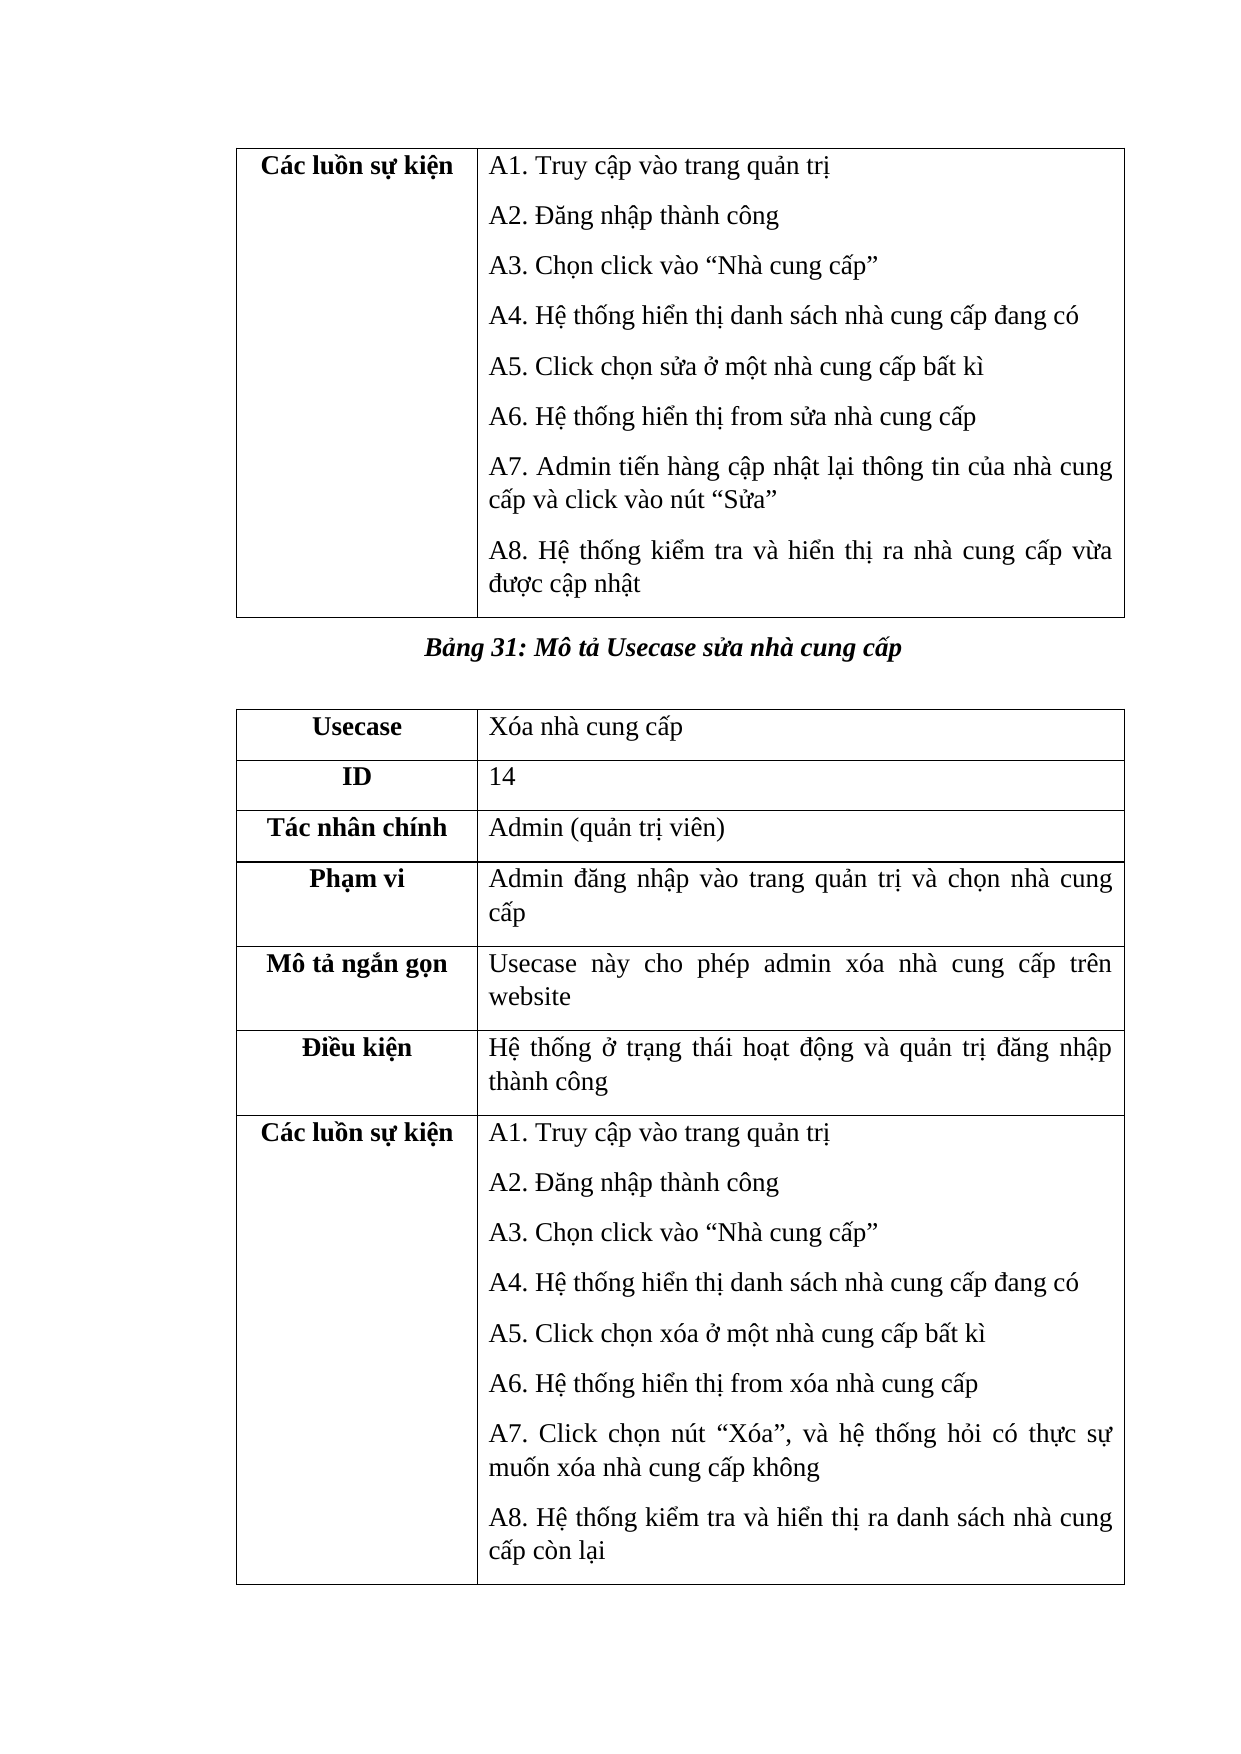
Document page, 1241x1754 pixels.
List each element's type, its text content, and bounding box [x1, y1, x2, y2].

table_cell Admin (quản trị viên) [478, 811, 1124, 861]
table_cell Usecase này cho phép admin xóa nhà cung cấp trên website [478, 947, 1124, 1030]
table_cell Điều kiện [237, 1031, 477, 1115]
table_cell A1. Truy cập vào trang quản trị A2. Đăng nhập thành công A3. Chọn click vào “Nhà cung cấp” A4. Hệ thống hiển thị danh sách nhà cung cấp đang có A5. Click chọn xóa ở một nhà cung cấp bất kì A6. Hệ thống hiển thị from xóa nhà cung cấp A7. Click chọn nút “Xóa”, và hệ thống hỏi có thực sự muốn xóa nhà cung cấp không A8. Hệ thống kiểm tra và hiển thị ra danh sách nhà cung cấp còn lại [478, 1116, 1124, 1584]
table_cell A1. Truy cập vào trang quản trị A2. Đăng nhập thành công A3. Chọn click vào “Nhà cung cấp” A4. Hệ thống hiển thị danh sách nhà cung cấp đang có A5. Click chọn sửa ở một nhà cung cấp bất kì A6. Hệ thống hiển thị from sửa nhà cung cấp A7. Admin tiến hàng cập nhật lại thông tin của nhà cung cấp và click vào nút “Sửa” A8. Hệ thống kiểm tra và hiển thị ra nhà cung cấp vừa được cập nhật [478, 149, 1124, 617]
table_cell Mô tả ngắn gọn [237, 947, 477, 1030]
table_header Usecase [237, 710, 477, 759]
table_header Xóa nhà cung cấp [478, 710, 1124, 759]
table_cell Các luồn sự kiện [237, 149, 477, 617]
table_cell ID [237, 761, 477, 810]
table_cell Admin đăng nhập vào trang quản trị và chọn nhà cung cấp [478, 863, 1124, 946]
table_cell 14 [478, 761, 1124, 810]
table_cell Hệ thống ở trạng thái hoạt động và quản trị đăng nhập thành công [478, 1031, 1124, 1115]
table_cell Phạm vi [237, 863, 477, 946]
table_cell Tác nhân chính [237, 811, 477, 861]
text Bảng 31: Mô tả Usecase sửa nhà cung cấp [236, 631, 1092, 662]
table_cell Các luồn sự kiện [237, 1116, 477, 1584]
